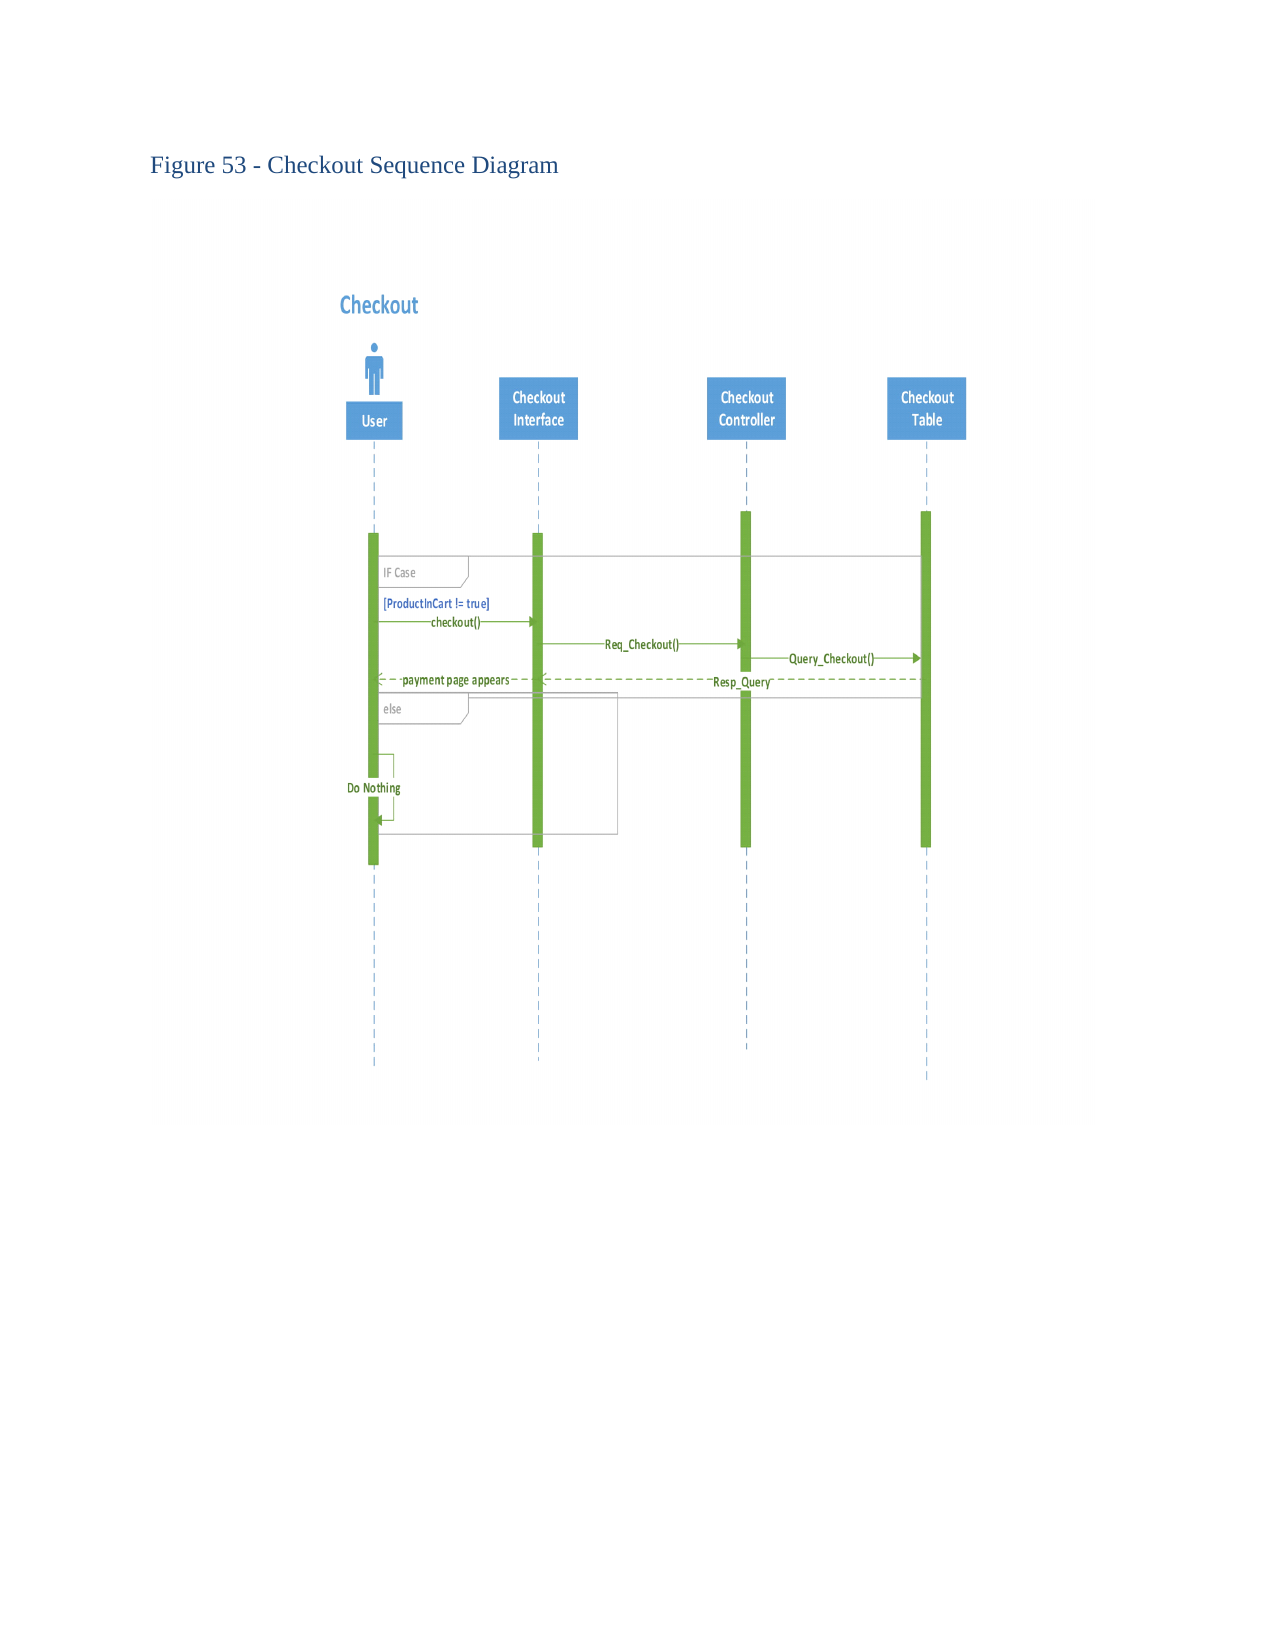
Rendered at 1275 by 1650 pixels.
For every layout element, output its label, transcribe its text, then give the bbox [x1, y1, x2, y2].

text Figure 53 - Checkout Sequence Diagram [150, 150, 1125, 179]
